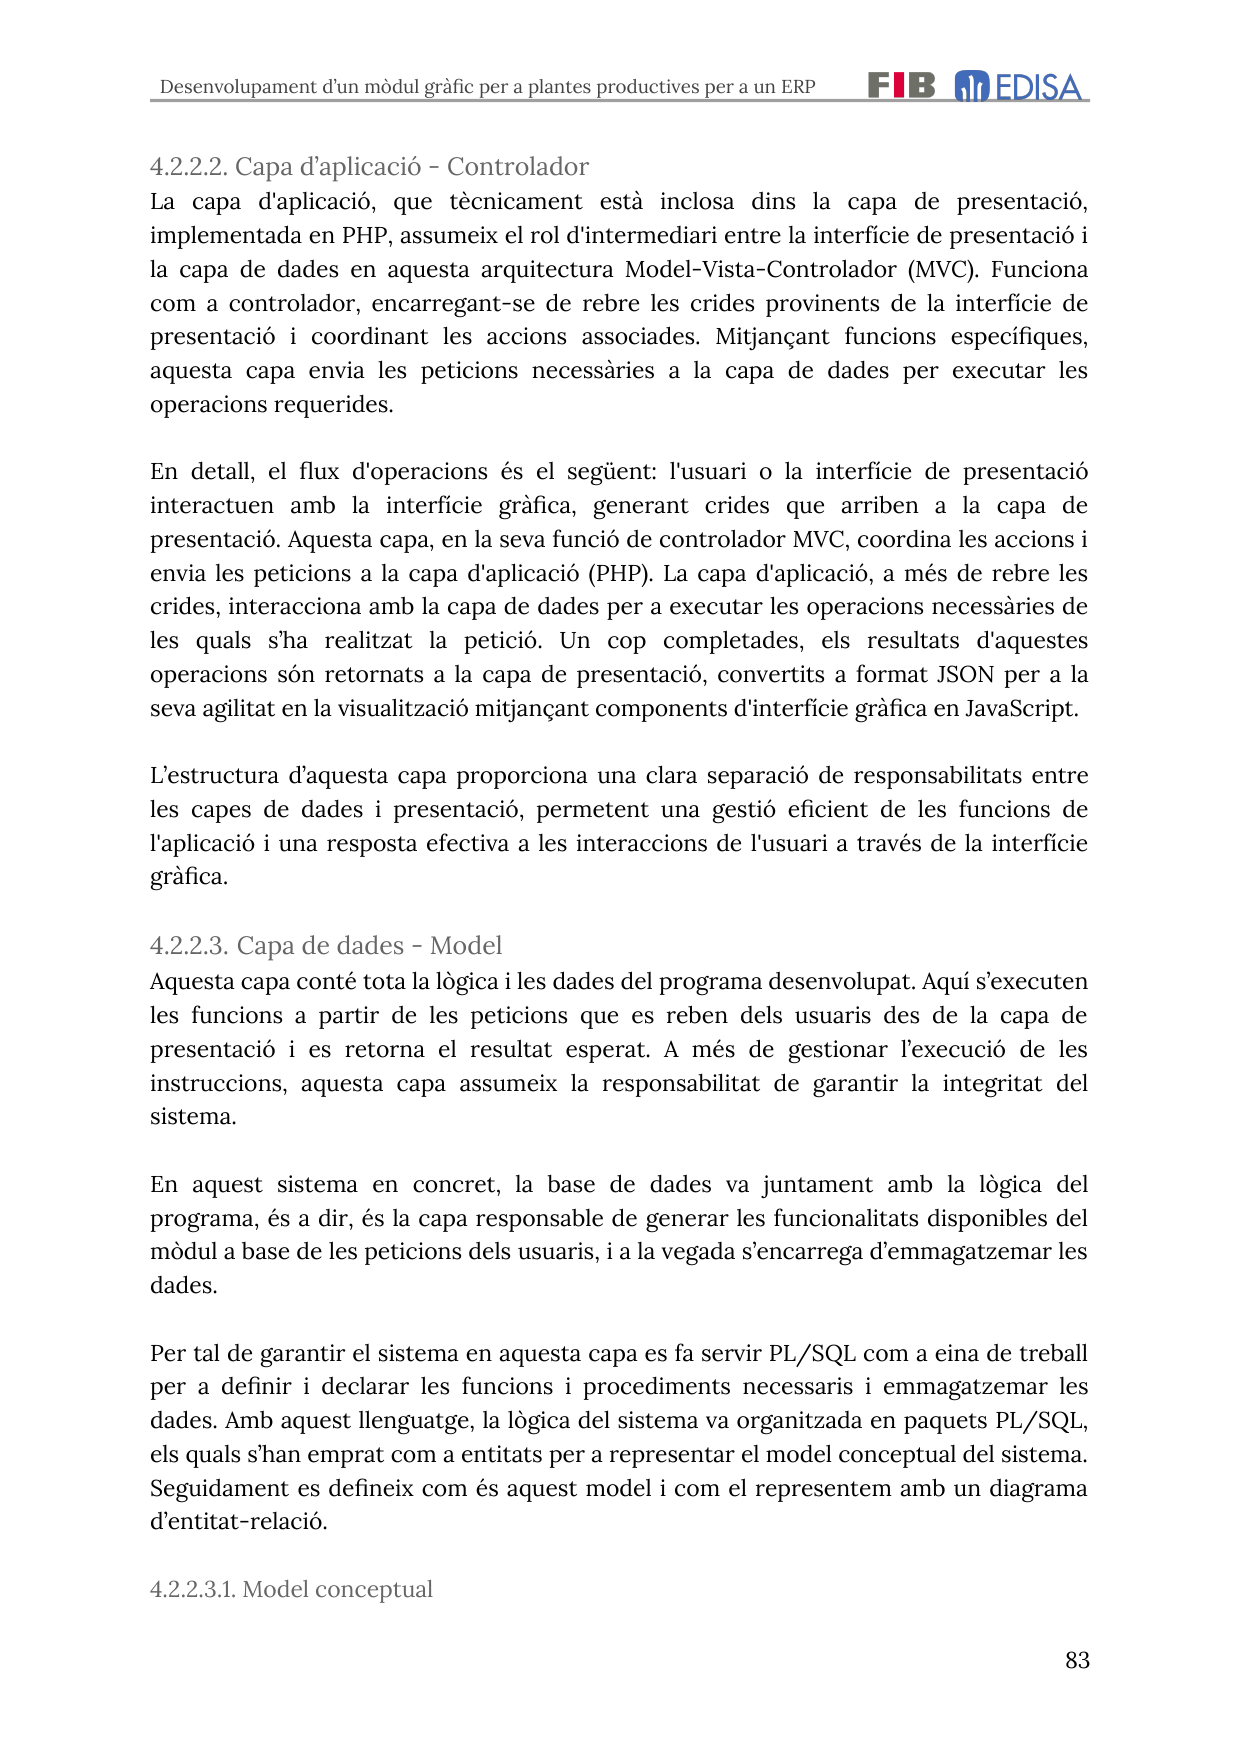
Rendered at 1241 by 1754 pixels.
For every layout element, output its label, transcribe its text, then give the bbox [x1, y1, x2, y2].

text En aquest sistema en concret, la base de dades va juntament amb la lògica del programa, és a dir, és la capa responsable de generar les funcionalitats disponibles del mòdul a base de les peticions dels usuaris, i a la vegada s’encarrega d’emmagatzemar les dades. [150, 1169, 1090, 1300]
text 4.2.2.3. Capa de dades - Model [150, 929, 1090, 961]
text 4.2.2.3.1. Model conceptual [150, 1574, 1090, 1604]
text 4.2.2.2. Capa d’aplicació - Controlador [150, 150, 1090, 182]
text La capa d'aplicació, que tècnicament està inclosa dins la capa de presentació, implementada en PHP, assumeix el rol d'intermediari entre la interfície de presentació i la capa de dades en aquesta arquitectura Model-Vista-Controlador (MVC). Funciona com a controlador, encarregant-se de rebre les crides provinents de la interfície de presentació i coordinant les accions associades. Mitjançant funcions específiques, aquesta capa envia les peticions necessàries a la capa de dades per executar les operacions requerides. [150, 187, 1090, 419]
text L’estructura d’aquesta capa proporciona una clara separació de responsabilitats entre les capes de dades i presentació, permetent una gestió eficient de les funcions de l'aplicació i una resposta efectiva a les interaccions de l'usuari a través de la interfície gràfica. [150, 761, 1090, 891]
text Per tal de garantir el sistema en aquesta capa es fa servir PL/SQL com a eina de treball per a definir i declarar les funcions i procediments necessaris i emmagatzemar les dades. Amb aquest llenguatge, la lògica del sistema va organitzada en paquets PL/SQL, els quals s’han emprat com a entitats per a representar el model conceptual del sistema. Seguidament es defineix com és aquest model i com el representem amb un diagrama d’entitat-relació. [150, 1338, 1090, 1536]
text En detall, el flux d'operacions és el següent: l'usuari o la interfície de presentació interactuen amb la interfície gràfica, generant crides que arriben a la capa de presentació. Aquesta capa, en la seva funció de controlador MVC, coordina les accions i envia les peticions a la capa d'aplicació (PHP). La capa d'aplicació, a més de rebre les crides, interacciona amb la capa de dades per a executar les operacions necessàries de les quals s’ha realitzat la petició. Un cop completades, els resultats d'aquestes operacions són retornats a la capa de presentació, convertits a format JSON per a la seva agilitat en la visualització mitjançant components d'interfície gràfica en JavaScript. [150, 457, 1090, 722]
picture [954, 70, 1082, 102]
picture [857, 70, 938, 102]
text Aquesta capa conté tota la lògica i les dades del programa desenvolupat. Aquí s’executen les funcions a partir de les peticions que es reben dels usuaris des de la capa de presentació i es retorna el resultat esperat. A més de gestionar l’execució de les instruccions, aquesta capa assumeix la responsabilitat de garantir la integritat del sistema. [150, 967, 1090, 1131]
